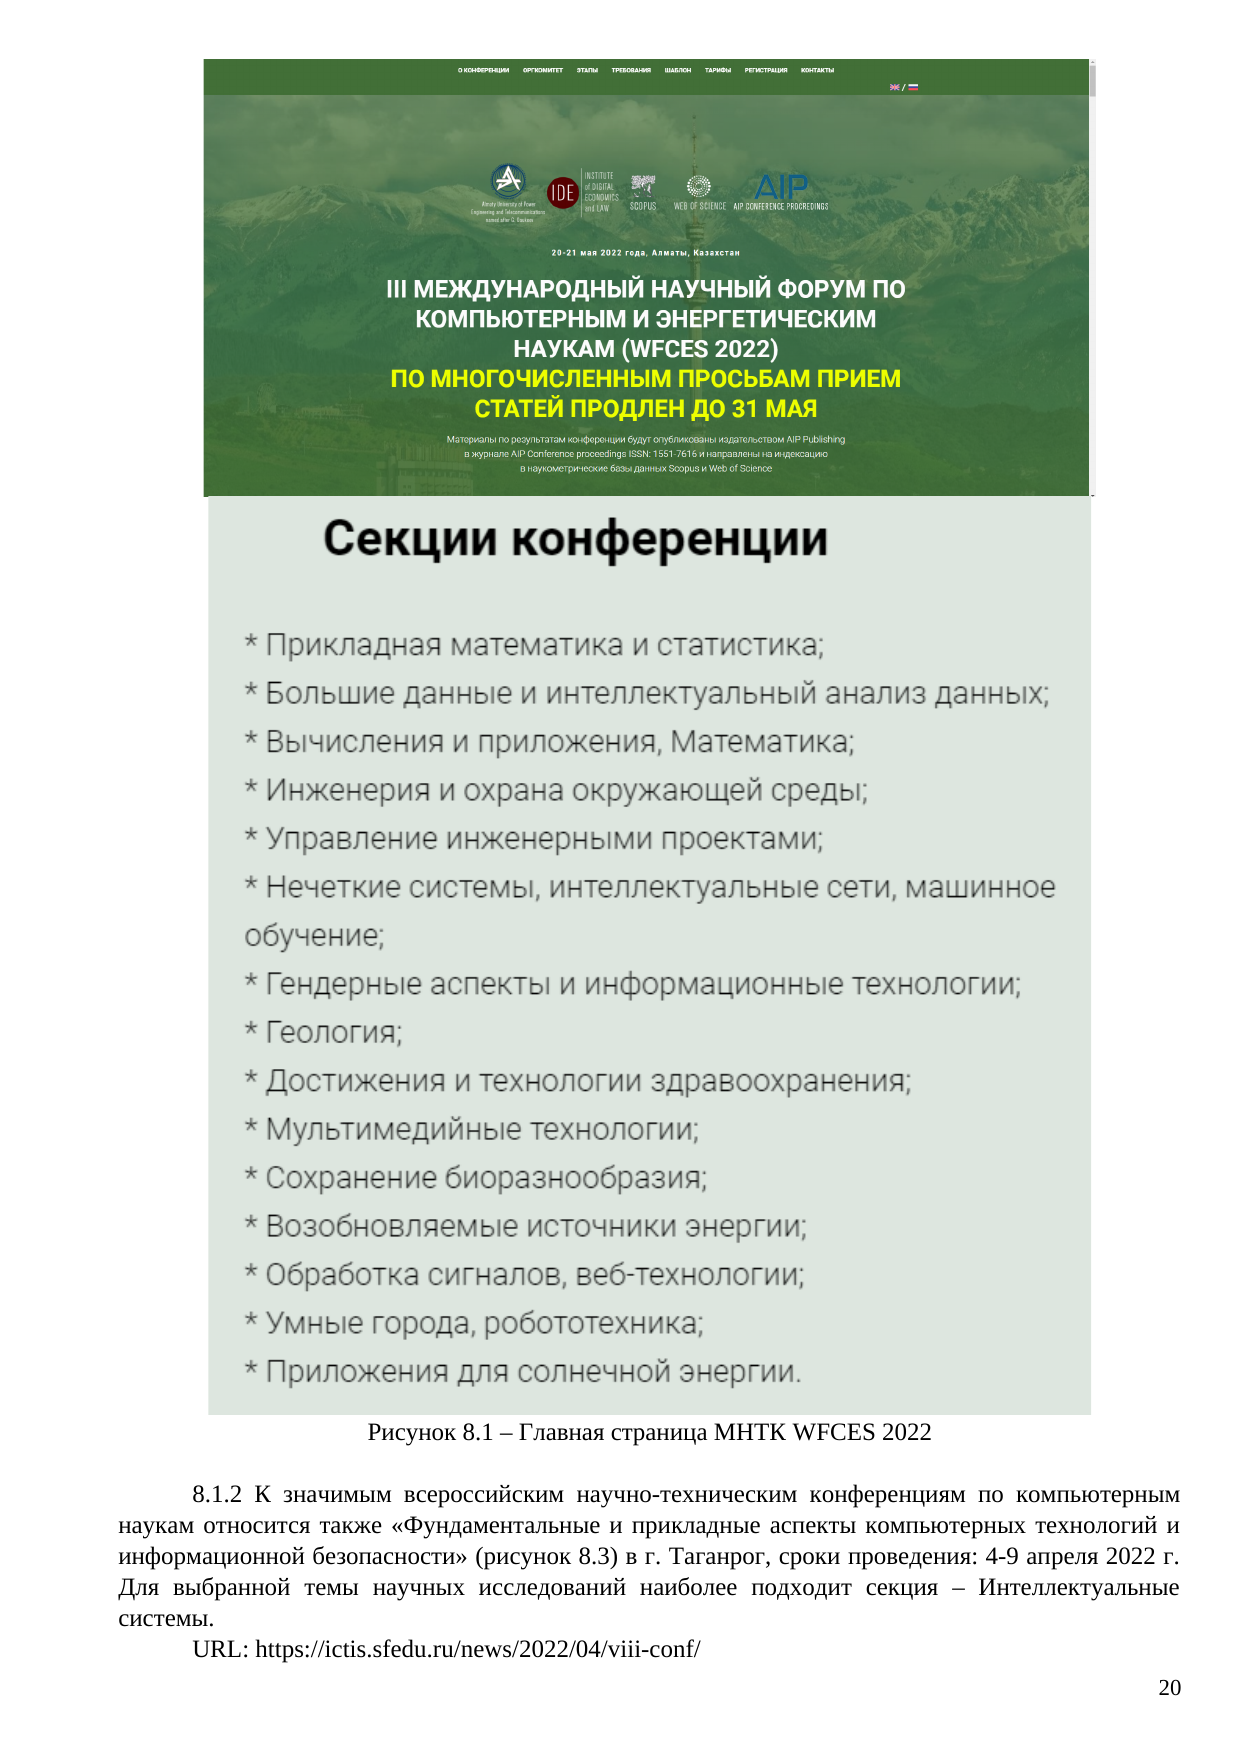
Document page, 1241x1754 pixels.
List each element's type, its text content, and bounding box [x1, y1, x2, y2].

text Рисунок 8.1 – Главная страница МНТК WFCES 2022 [118, 1417, 1181, 1446]
text URL: https://ictis.sfedu.ru/news/2022/04/viii-conf/ [118, 1634, 1181, 1663]
text 8.1.2 К значимым всероссийским научно-техническим конференциям по компьютерным наукам относится также «Фундаментальные и прикладные аспекты компьютерных технологий и информационной безопасности» (рисунок 8.3) в г. Таганрог, сроки проведения: 4-9 апреля 2022 г. Для выбранной темы научных исследований наиболее подходит секция – Интеллектуальные системы. [118, 1479, 1181, 1632]
picture [203, 59, 1096, 1415]
